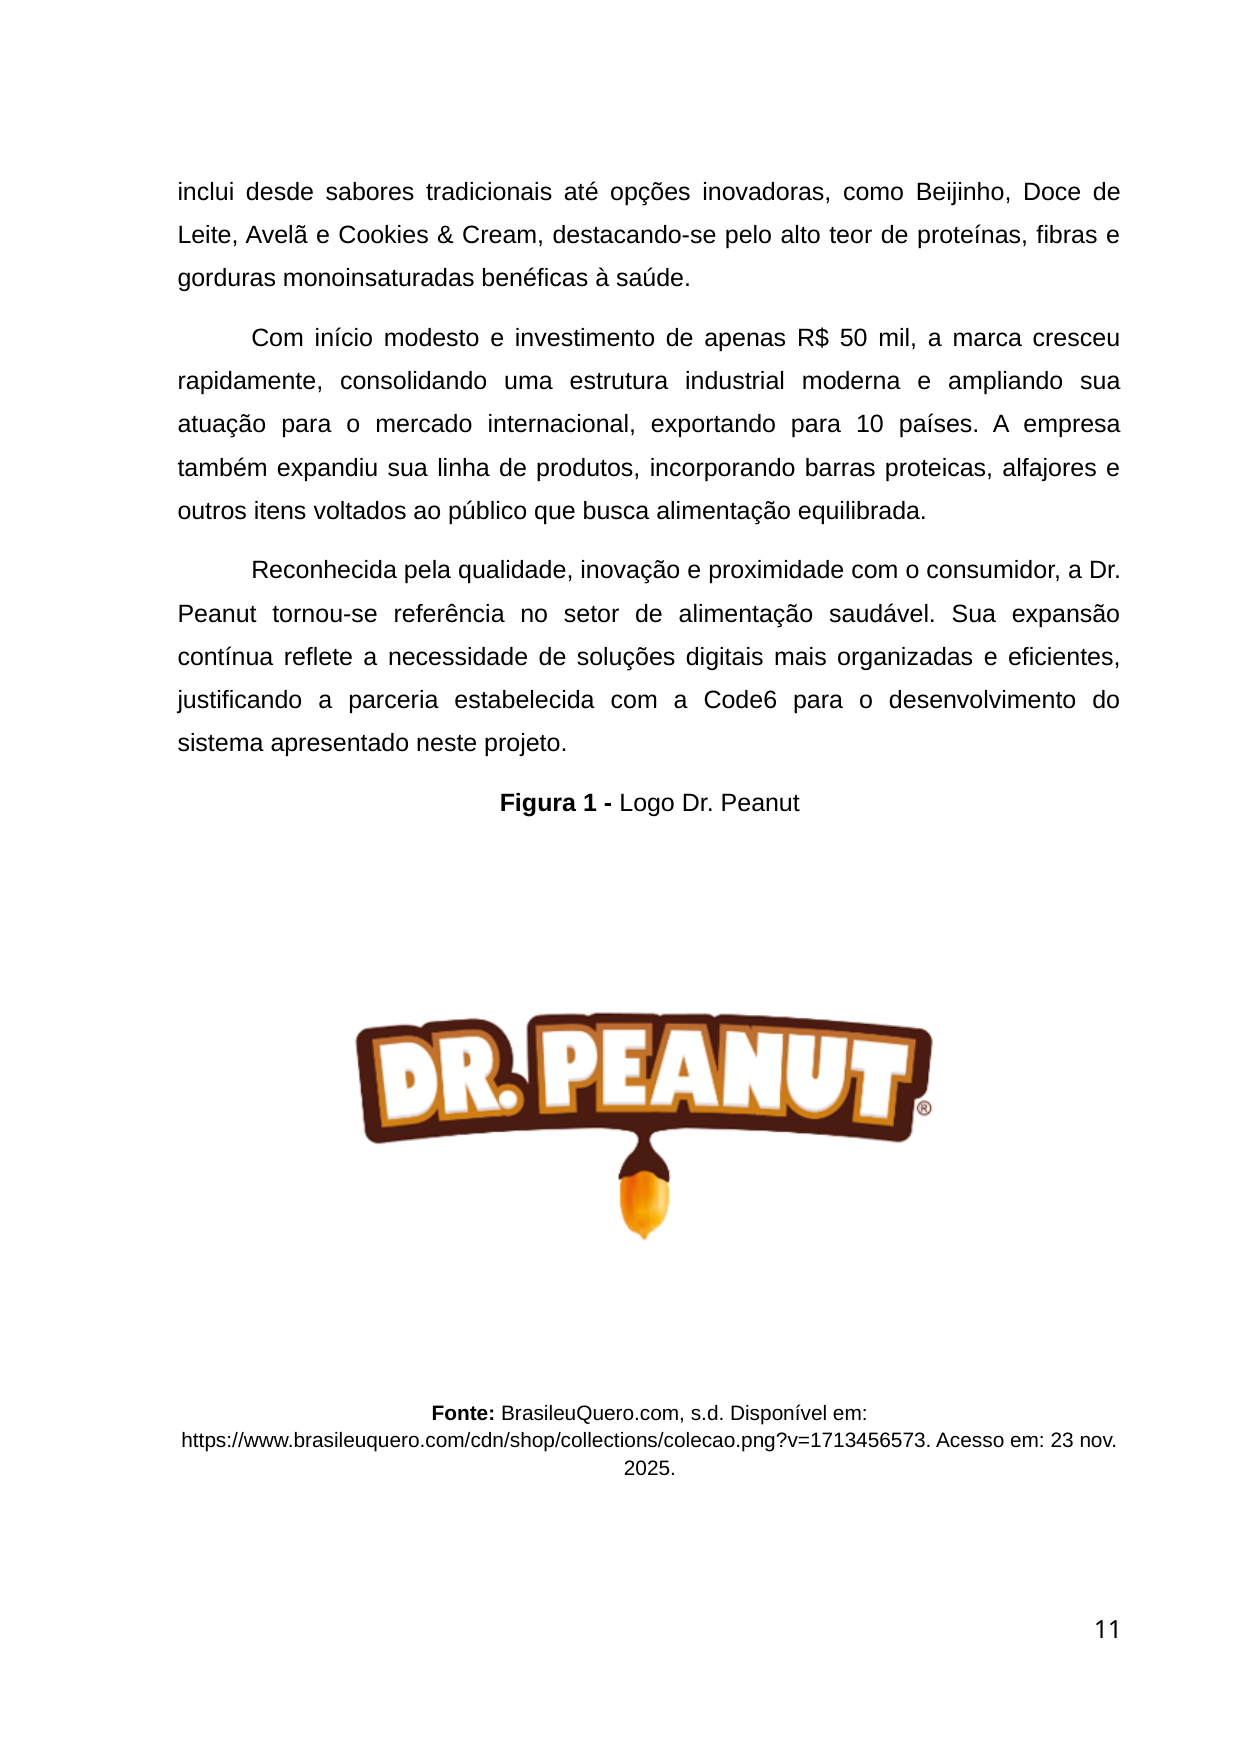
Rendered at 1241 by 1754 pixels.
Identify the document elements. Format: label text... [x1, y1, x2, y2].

text Com início modesto e investimento de apenas R$ 50 mil, a marca cresceu rapidamente, consolidando uma estrutura industrial moderna e ampliando sua atuação para o mercado internacional, exportando para 10 países. A empresa também expandiu sua linha de produtos, incorporando barras proteicas, alfajores e outros itens voltados ao público que busca alimentação equilibrada. [177, 323, 1122, 524]
text Figura 1 - Logo Dr. Peanut [177, 788, 1122, 817]
picture [174, 831, 1120, 1367]
text Reconhecida pela qualidade, inovação e proximidade com o consumidor, a Dr. Peanut tornou-se referência no setor de alimentação saudável. Sua expansão contínua reflete a necessidade de soluções digitais mais organizadas e eficientes, justificando a parceria estabelecida com a Code6 para o desenvolvimento do sistema apresentado neste projeto. [177, 556, 1122, 757]
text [177, 177, 1122, 292]
